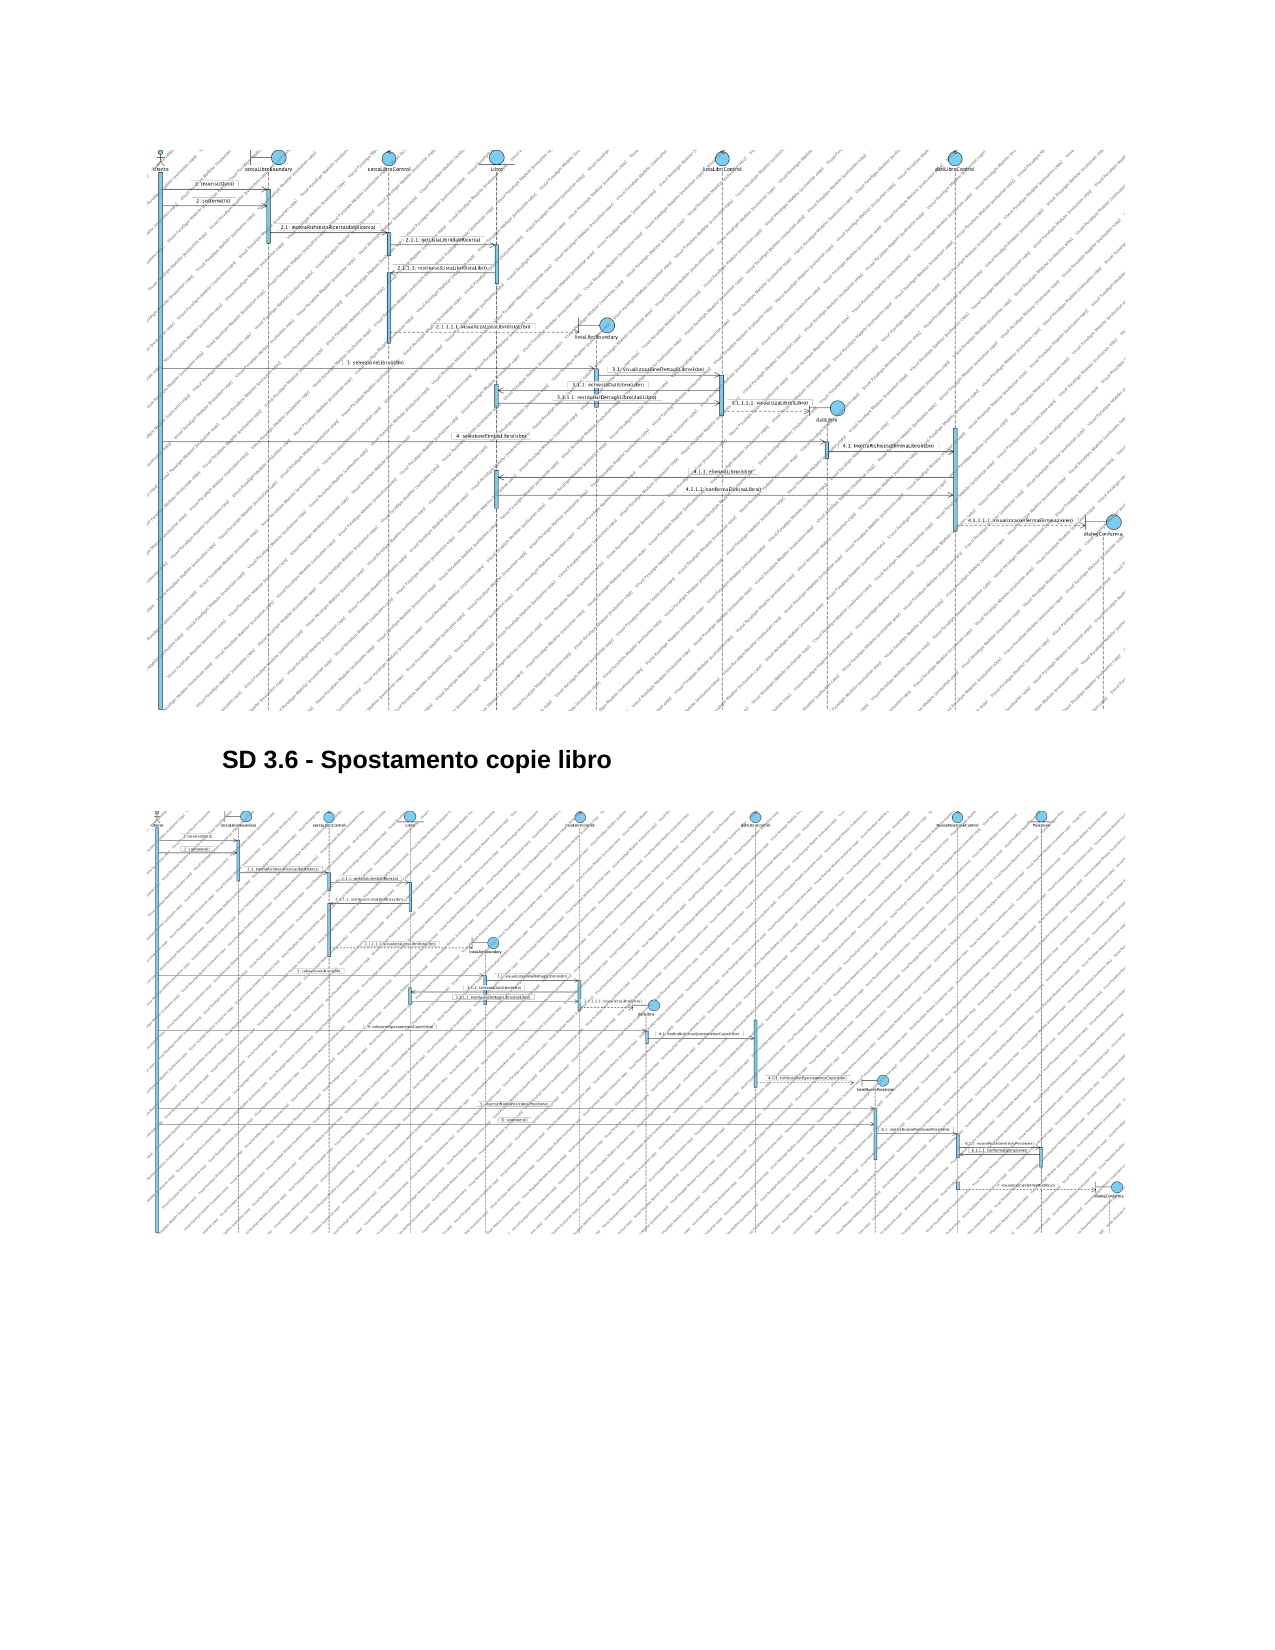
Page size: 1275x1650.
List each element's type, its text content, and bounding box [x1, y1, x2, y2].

picture [146, 150, 1125, 711]
picture [146, 811, 1125, 1234]
text SD 3.6 - Spostamento copie libro [147, 745, 1125, 774]
